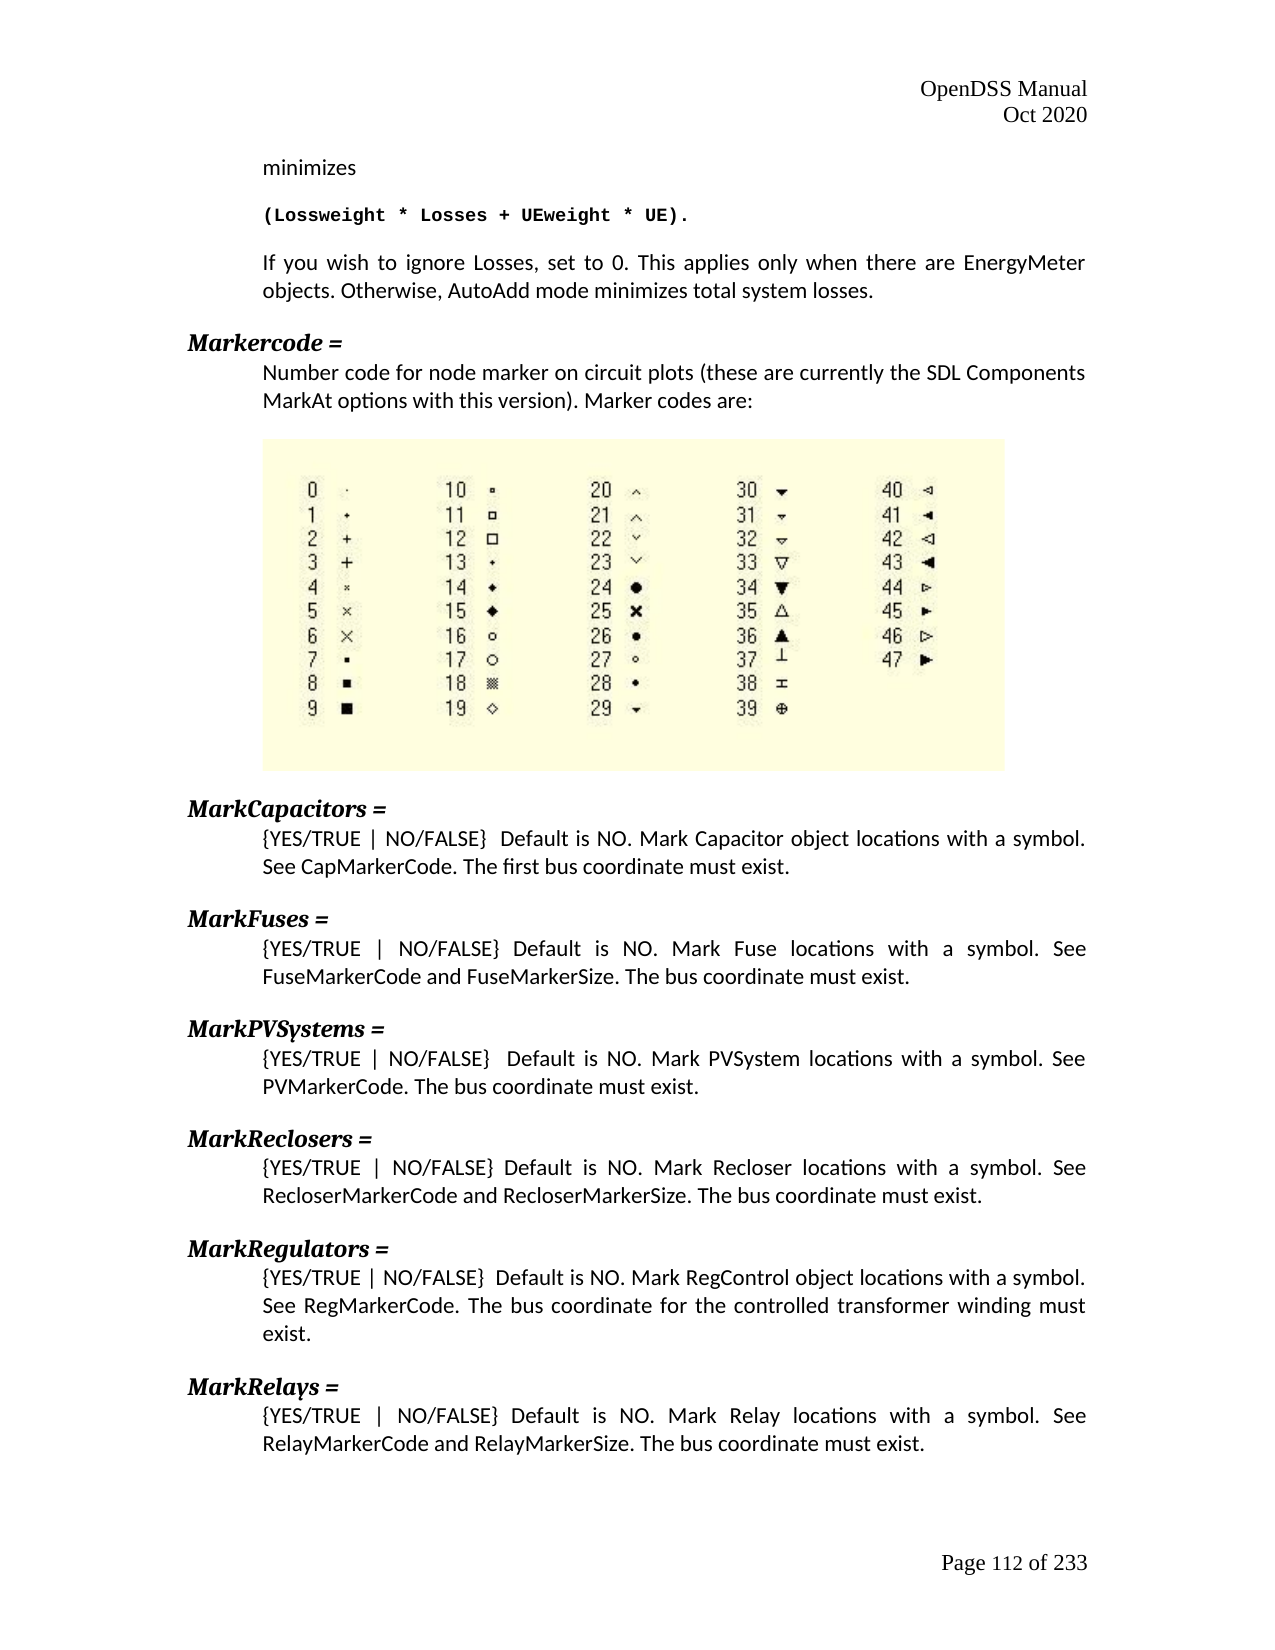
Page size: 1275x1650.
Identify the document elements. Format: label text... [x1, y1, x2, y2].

text {YES/TRUE | NO/FALSE} Default is NO. Mark Capacitor object locations with a symbol. See CapMarkerCode. The first bus coordinate must exist. [262, 824, 1087, 880]
subtitle Markercode = [187, 329, 1087, 358]
subtitle MarkCapacitors = [187, 795, 1087, 824]
text {YES/TRUE | NO/FALSE} Default is NO. Mark Relay locations with a symbol. See RelayMarkerCode and RelayMarkerSize. The bus coordinate must exist. [262, 1401, 1087, 1457]
subtitle MarkRelays = [187, 1372, 1087, 1401]
text {YES/TRUE | NO/FALSE} Default is NO. Mark RegControl object locations with a symbol. See RegMarkerCode. The bus coordinate for the controlled transformer winding must exist. [262, 1263, 1087, 1347]
subtitle MarkReclosers = [187, 1125, 1087, 1153]
text {YES/TRUE | NO/FALSE} Default is NO. Mark Recloser locations with a symbol. See RecloserMarkerCode and RecloserMarkerSize. The bus coordinate must exist. [262, 1153, 1087, 1209]
subtitle MarkRegulators = [187, 1234, 1087, 1263]
picture [262, 439, 1005, 771]
text Number code for node marker on circuit plots (these are currently the SDL Components MarkAt options with this version). Marker codes are: [262, 358, 1087, 414]
subtitle MarkPVSystems = [187, 1015, 1087, 1044]
text If you wish to ignore Losses, set to 0. This applies only when there are EnergyMeter objects. Otherwise, AutoAdd mode minimizes total system losses. [262, 248, 1087, 304]
subtitle MarkFuses = [187, 905, 1087, 934]
text {YES/TRUE | NO/FALSE} Default is NO. Mark Fuse locations with a symbol. See FuseMarkerCode and FuseMarkerSize. The bus coordinate must exist. [262, 934, 1087, 990]
text {YES/TRUE | NO/FALSE} Default is NO. Mark PVSystem locations with a symbol. See PVMarkerCode. The bus coordinate must exist. [262, 1044, 1087, 1100]
text (Lossweight * Losses + UEweight * UE). [262, 206, 1087, 227]
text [262, 153, 1087, 181]
